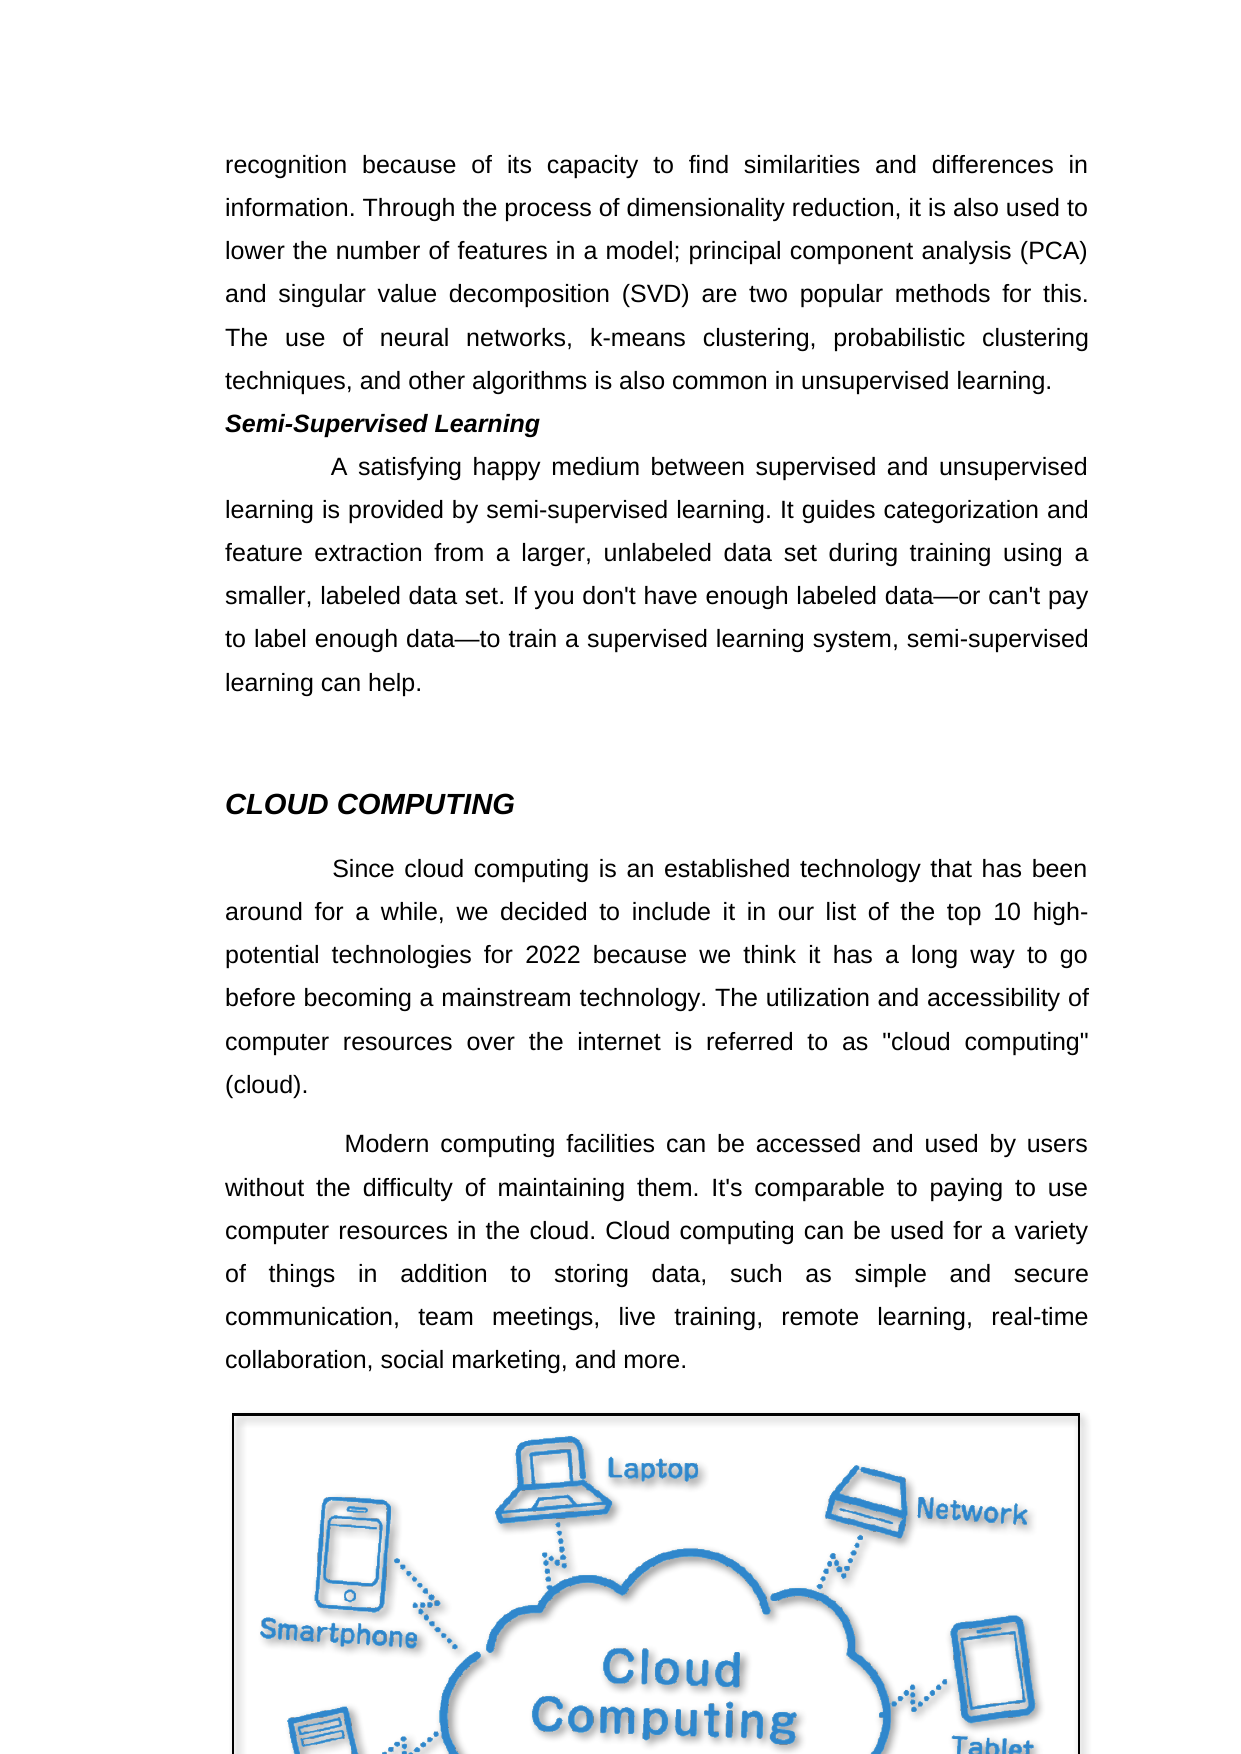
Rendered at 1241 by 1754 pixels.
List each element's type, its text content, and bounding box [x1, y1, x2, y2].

text Modern computing facilities can be accessed and used by users without the difficulty of maintaining them. It's comparable to paying to use computer resources in the cloud. Cloud computing can be used for a variety of things in addition to storing data, such as simple and secure communication, team meetings, live training, remote learning, real-time collaboration, social marketing, and more. [225, 1129, 1090, 1374]
text CLOUD COMPUTING [225, 787, 1090, 821]
text Since cloud computing is an established technology that has been around for a while, we decided to include it in our list of the top 10 high-potential technologies for 2022 because we think it has a long way to go before becoming a mainstream technology. The utilization and accessibility of computer resources over the internet is referred to as "cloud computing" (cloud). [225, 854, 1090, 1098]
text A satisfying happy medium between supervised and unsupervised learning is provided by semi-supervised learning. It guides categorization and feature extraction from a larger, unlabeled data set during training using a smaller, labeled data set. If you don't have enough labeled data—or can't pay to label enough data—to train a supervised learning system, semi-supervised learning can help. [225, 452, 1090, 696]
text Semi-Supervised Learning [225, 409, 1090, 437]
picture [234, 1416, 1078, 1754]
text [225, 150, 1090, 394]
